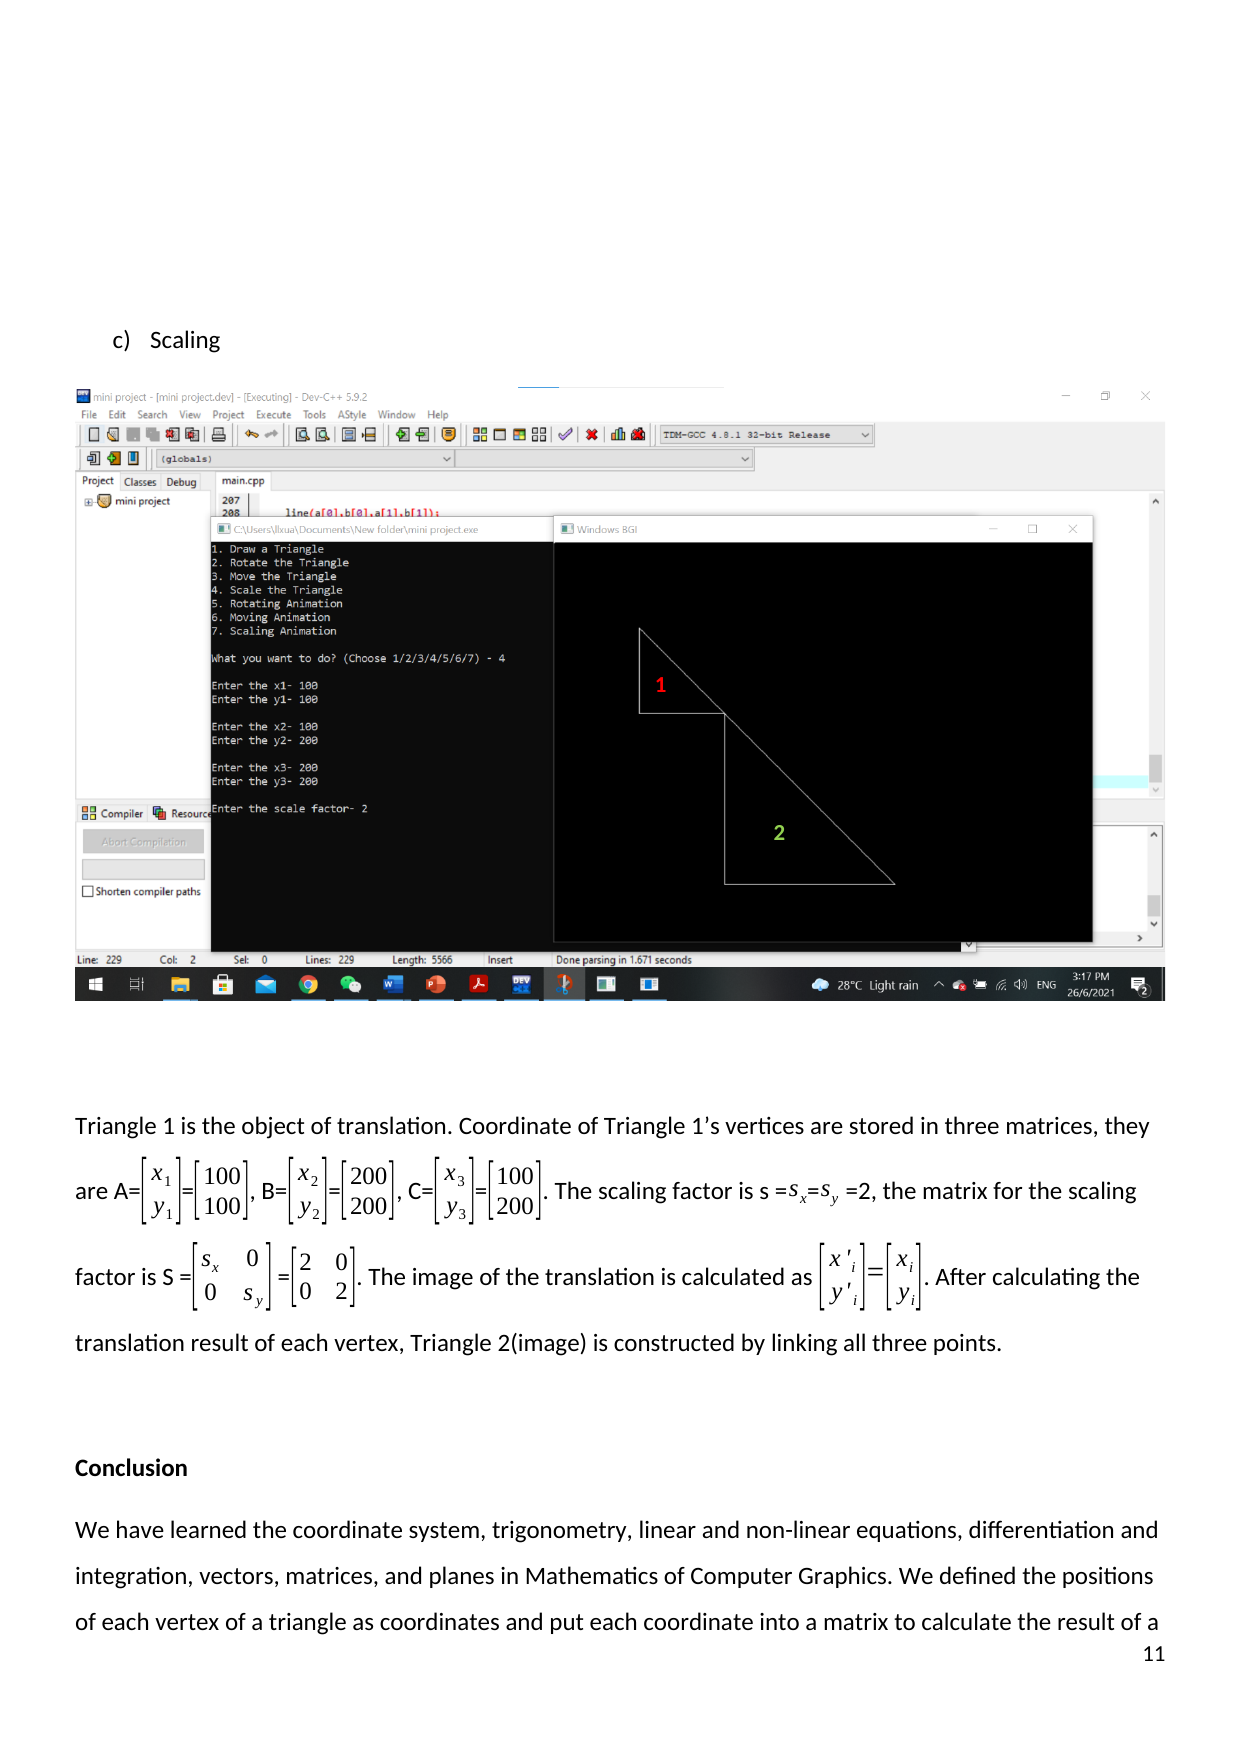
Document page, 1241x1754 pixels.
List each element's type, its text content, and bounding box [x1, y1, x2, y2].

picture [75, 387, 1166, 1001]
text Triangle 1 is the object of translation. Coordinate of Triangle 1’s vertices are stored in three matrices, they are A==, B==, C==. The scaling factor is s == =2, the matrix for the scaling factor is S = =. The image of the translation is calculated as . After calculating the translation result of each vertex, Triangle 2(image) is constructed by linking all three points. [75, 1110, 1165, 1358]
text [75, 1515, 1165, 1637]
list Scaling [112, 324, 1165, 355]
text Conclusion [75, 1452, 1165, 1483]
